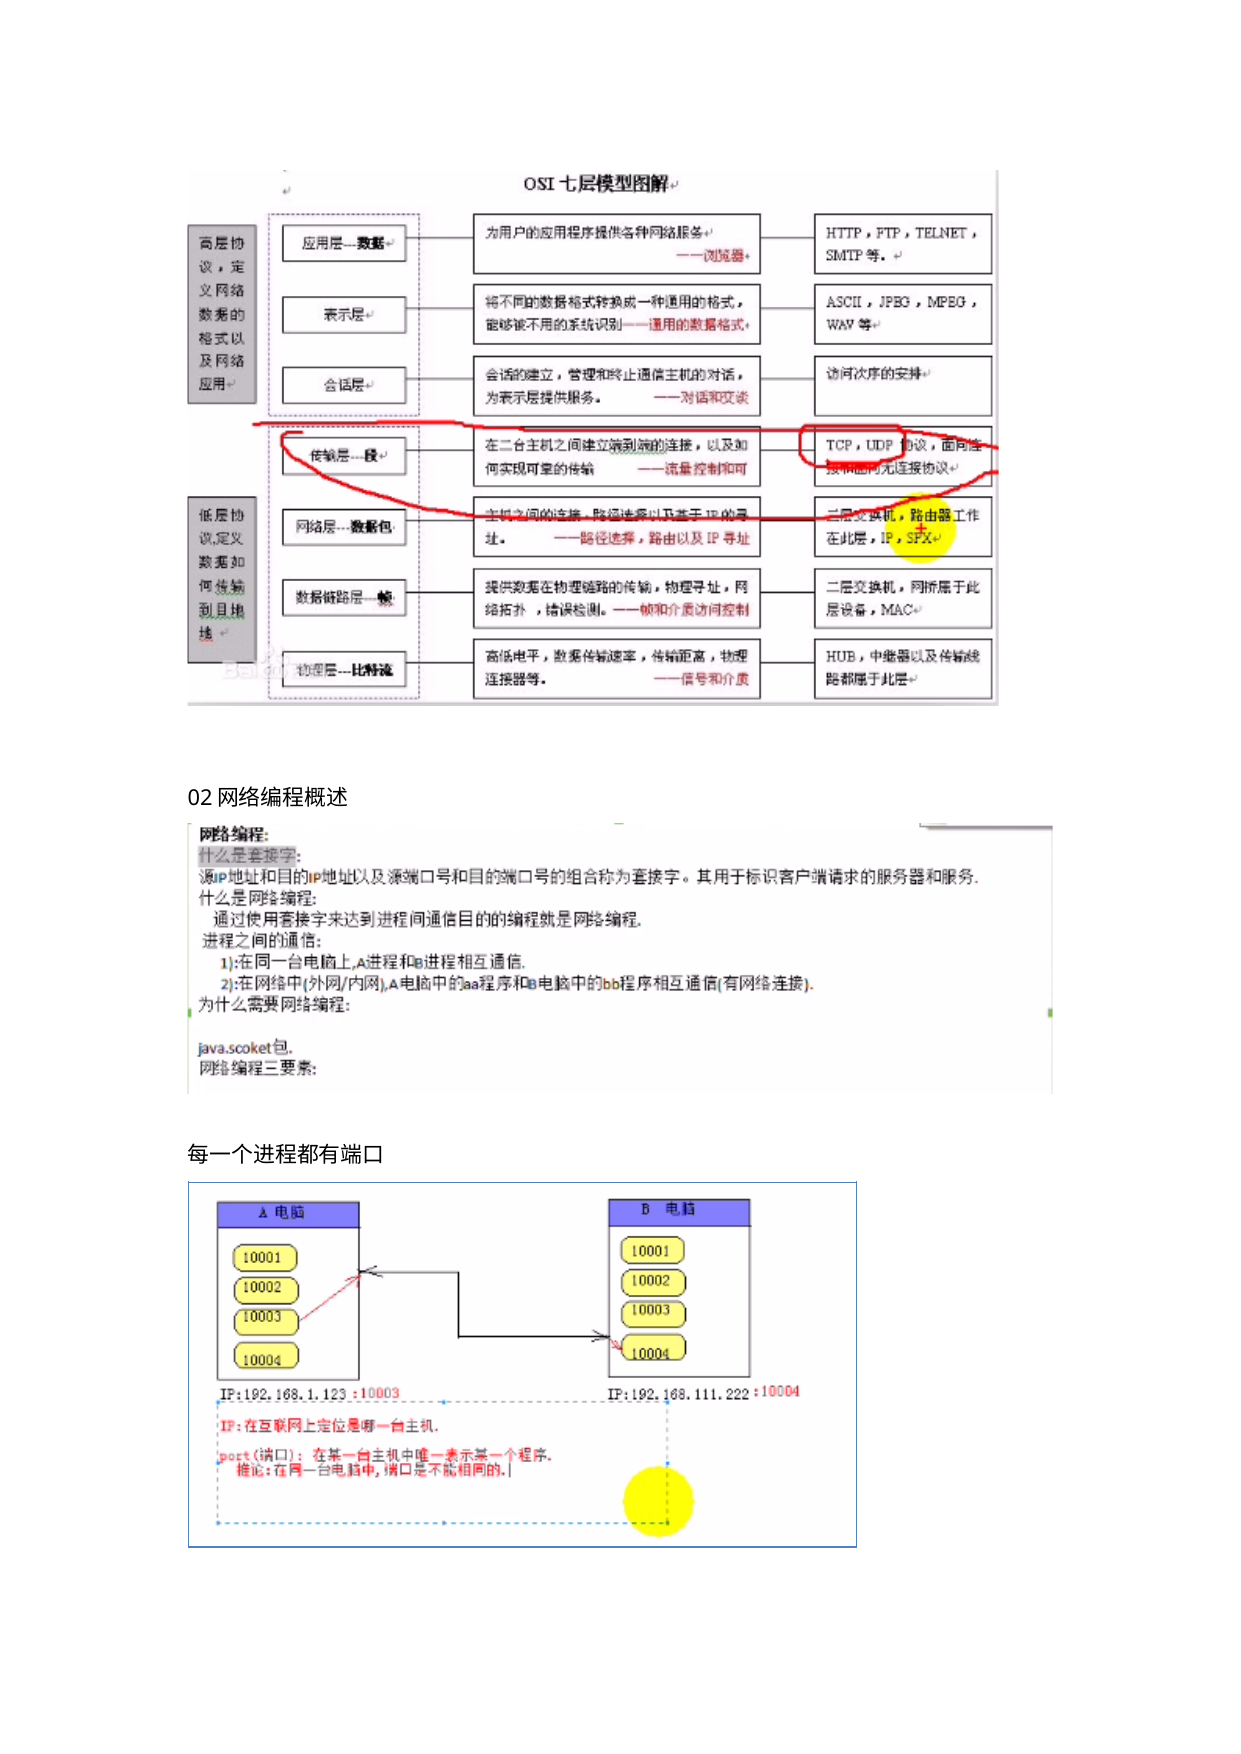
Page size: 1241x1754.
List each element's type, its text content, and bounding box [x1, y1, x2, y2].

picture [187, 823, 1053, 1094]
picture [189, 1183, 856, 1546]
text 02网络编程概述 [187, 779, 1053, 812]
picture [187, 170, 999, 706]
text 每一个进程都有端口 [187, 1137, 1053, 1169]
